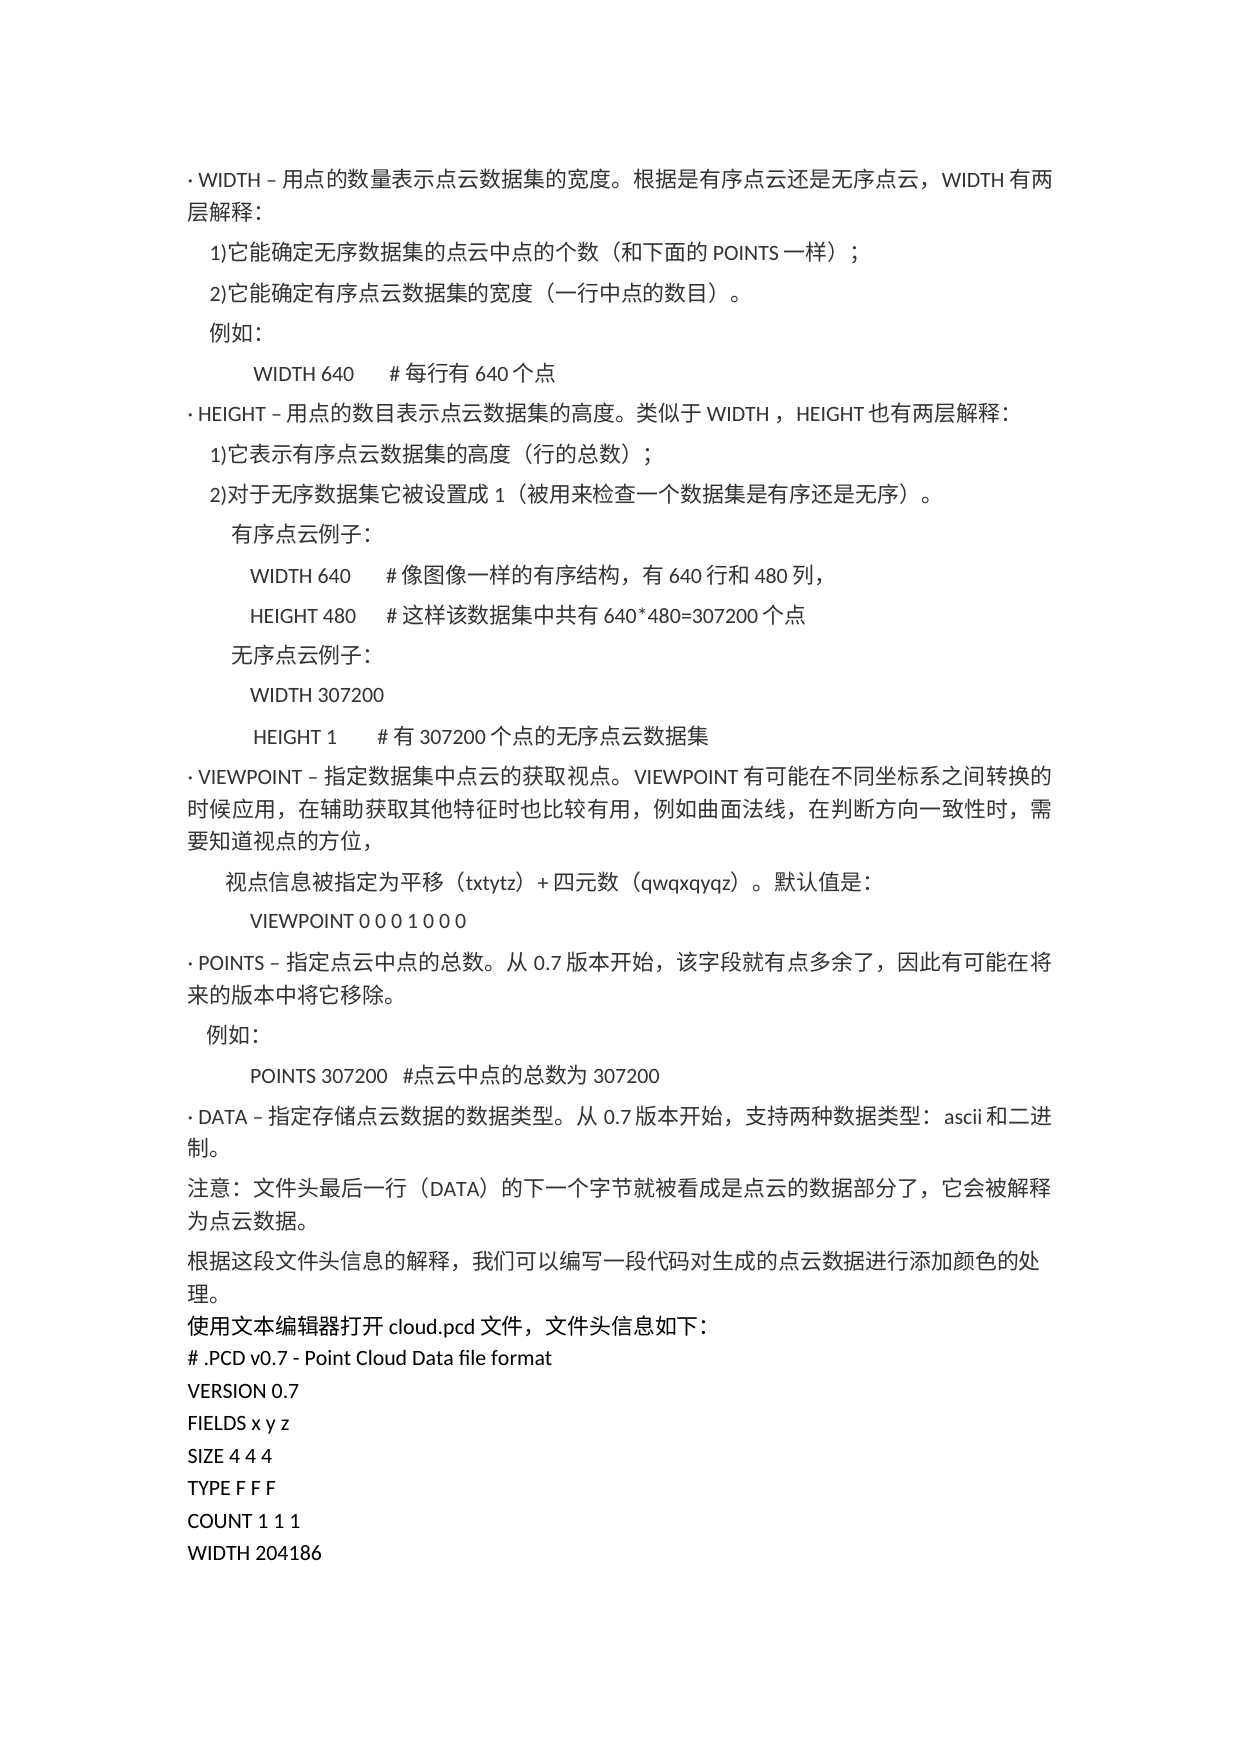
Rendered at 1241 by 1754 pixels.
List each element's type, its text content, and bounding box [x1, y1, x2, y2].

text HEIGHT 480 # 这样该数据集中共有640*480=307200个点 [231, 598, 1053, 630]
text 例如： [187, 1018, 1053, 1050]
text WIDTH 640 # 每行有640个点 [209, 356, 1053, 388]
text · VIEWPOINT – 指定数据集中点云的获取视点。VIEWPOINT有可能在不同坐标系之间转换的时候应用，在辅助获取其他特征时也比较有用，例如曲面法线，在判断方向一致性时，需要知道视点的方位， [187, 759, 1053, 856]
text WIDTH 307200 [187, 678, 1053, 711]
text · POINTS – 指定点云中点的总数。从0.7版本开始，该字段就有点多余了，因此有可能在将来的版本中将它移除。 [187, 945, 1053, 1010]
text 1)它表示有序点云数据集的高度（行的总数）； [187, 436, 1053, 469]
text 注意：文件头最后一行（DATA）的下一个字节就被看成是点云的数据部分了，它会被解释为点云数据。 [187, 1171, 1053, 1236]
text FIELDS x y z [187, 1406, 1053, 1439]
text 有序点云例子： [187, 517, 1053, 549]
text TYPE F F F [187, 1471, 1053, 1504]
text · HEIGHT – 用点的数目表示点云数据集的高度。类似于WIDTH ，HEIGHT也有两层解释： [187, 396, 1053, 428]
text 2)对于无序数据集它被设置成1（被用来检查一个数据集是有序还是无序）。 [187, 477, 1053, 509]
text WIDTH 204186 [187, 1536, 1053, 1569]
text 使用文本编辑器打开cloud.pcd文件，文件头信息如下： [187, 1309, 1053, 1341]
text # .PCD v0.7 - Point Cloud Data file format [187, 1341, 1053, 1374]
text 例如： [187, 315, 1053, 348]
text WIDTH 640 # 像图像一样的有序结构，有640行和480列， [187, 557, 1053, 590]
text 1)它能确定无序数据集的点云中点的个数（和下面的POINTS一样）； [187, 235, 1053, 267]
text 视点信息被指定为平移（txtytz）+ 四元数（qwqxqyqz）。默认值是： [187, 864, 1053, 897]
text · WIDTH – 用点的数量表示点云数据集的宽度。根据是有序点云还是无序点云，WIDTH有两层解释： [187, 162, 1053, 227]
text COUNT 1 1 1 [187, 1504, 1053, 1536]
text VIEWPOINT 0 0 0 1 0 0 0 [206, 904, 1053, 937]
text 2)它能确定有序点云数据集的宽度（一行中点的数目）。 [187, 275, 1053, 308]
text · DATA – 指定存储点云数据的数据类型。从0.7版本开始，支持两种数据类型：ascii和二进制。 [187, 1098, 1053, 1163]
text 根据这段文件头信息的解释，我们可以编写一段代码对生成的点云数据进行添加颜色的处理。 [187, 1244, 1053, 1309]
text VERSION 0.7 [187, 1374, 1053, 1406]
text SIZE 4 4 4 [187, 1439, 1053, 1471]
text HEIGHT 1 # 有307200个点的无序点云数据集 [187, 718, 1053, 751]
text 无序点云例子： [187, 638, 1053, 670]
text POINTS 307200 #点云中点的总数为307200 [206, 1058, 1053, 1090]
